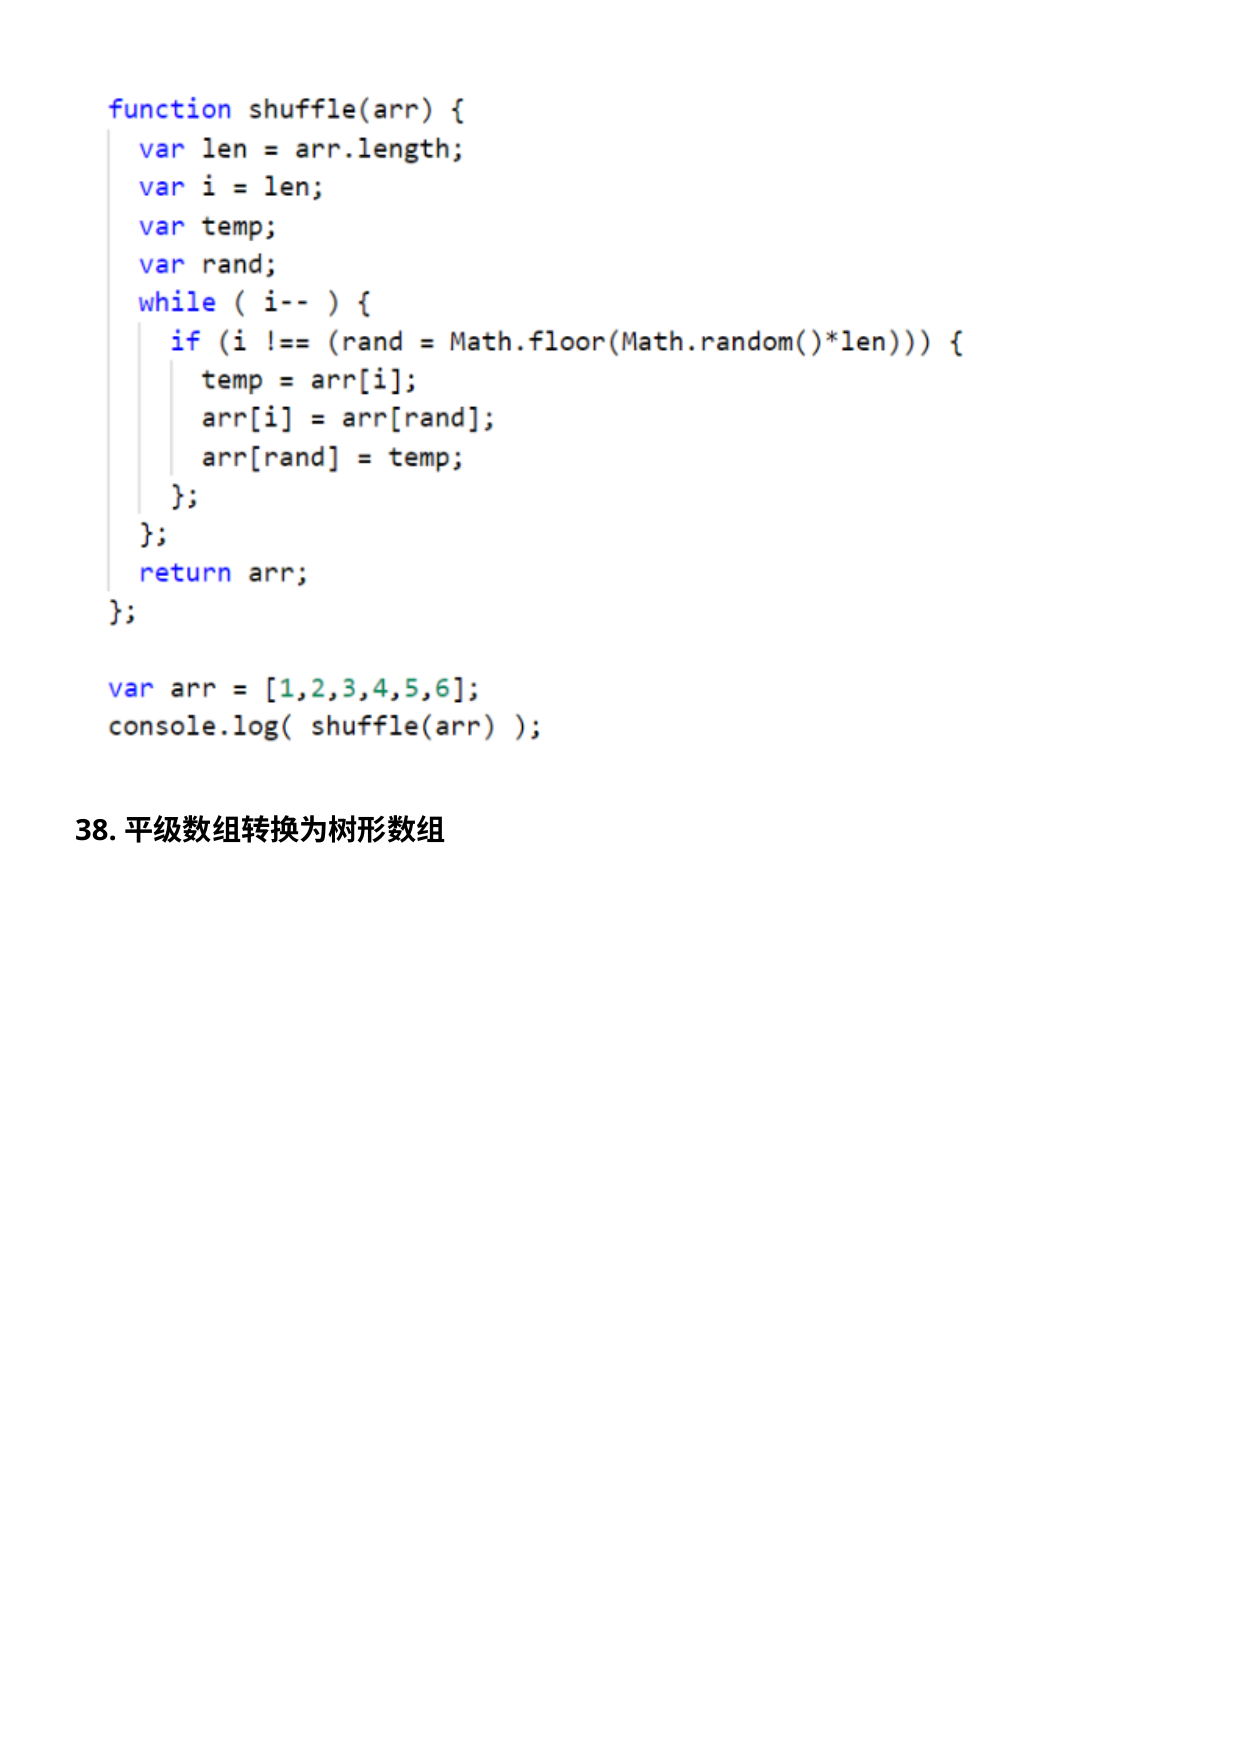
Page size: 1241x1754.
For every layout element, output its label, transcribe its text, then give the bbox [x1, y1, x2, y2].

picture [75, 80, 980, 759]
list 平级数组转换为树形数组 [75, 796, 1165, 861]
